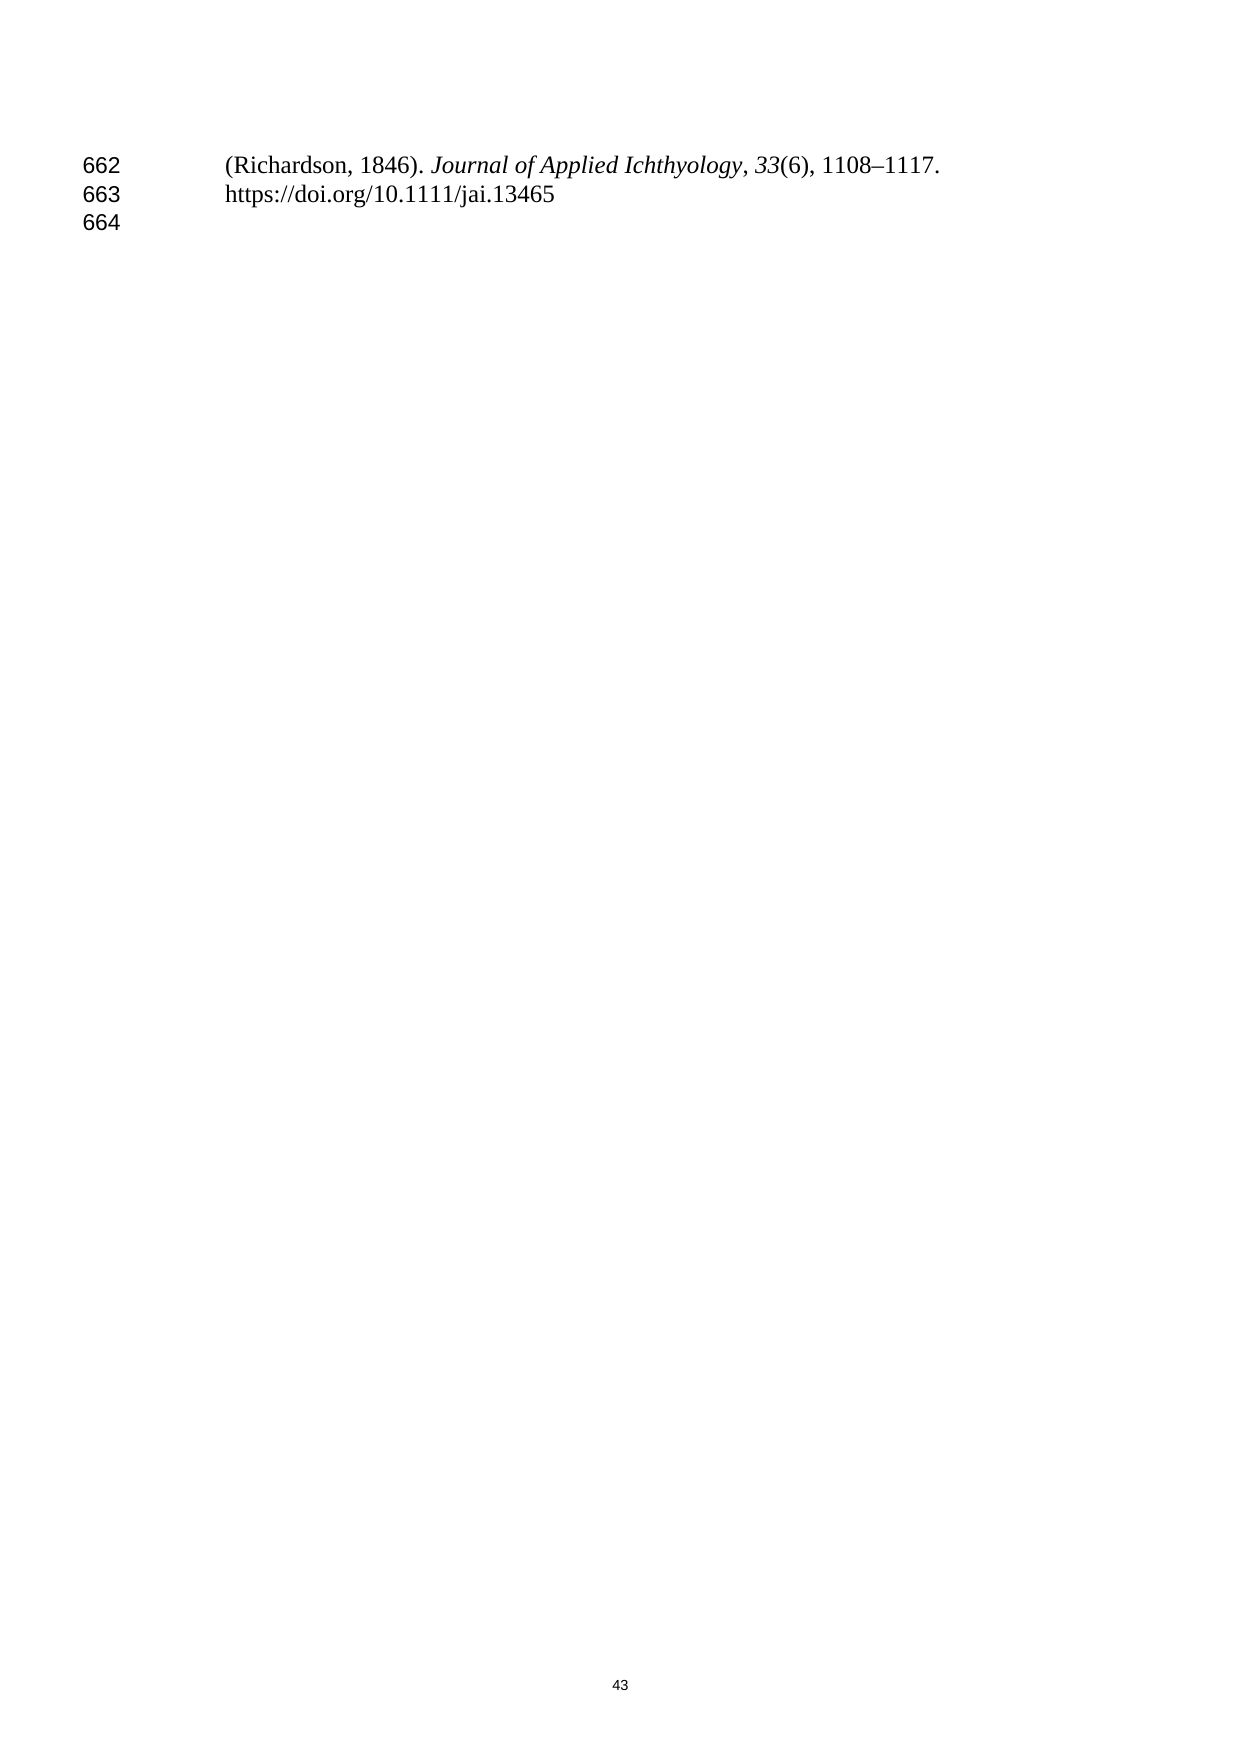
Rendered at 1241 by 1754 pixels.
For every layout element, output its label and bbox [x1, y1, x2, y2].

text [150, 150, 1090, 207]
